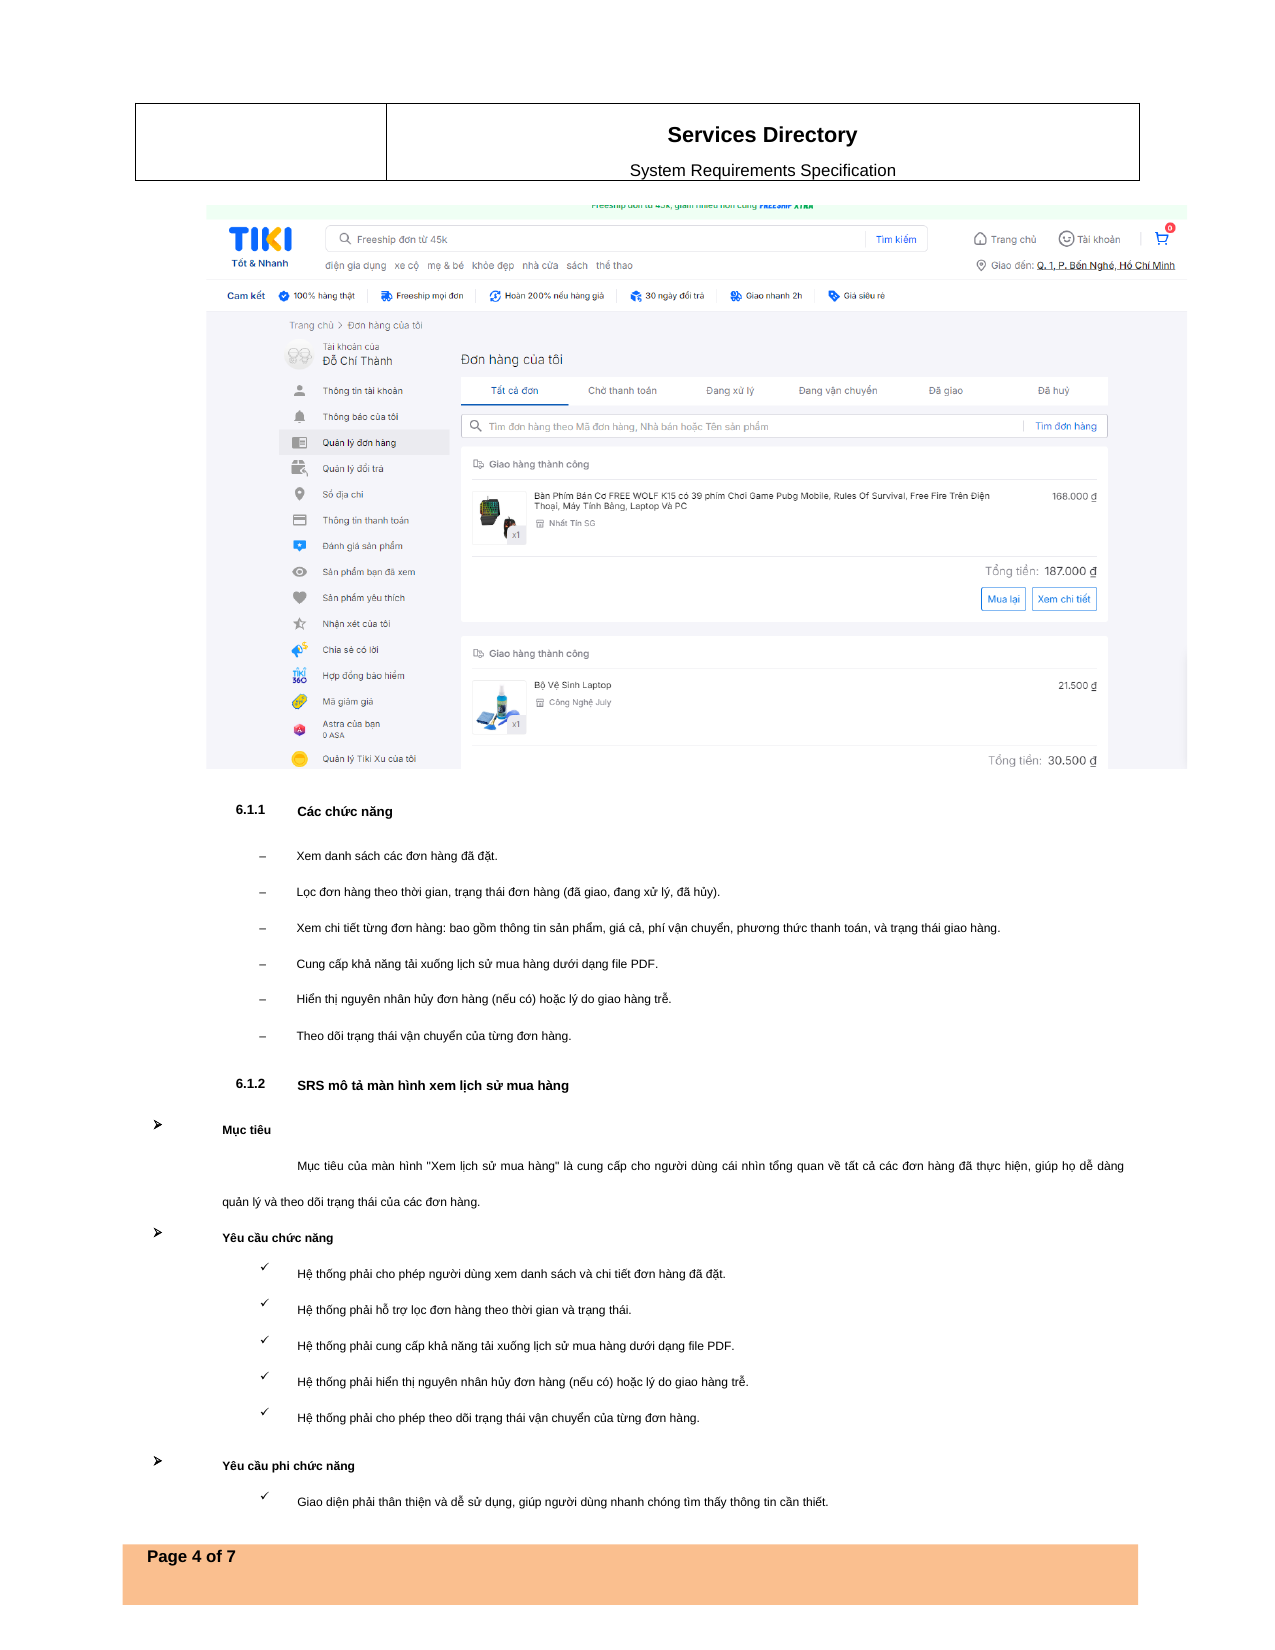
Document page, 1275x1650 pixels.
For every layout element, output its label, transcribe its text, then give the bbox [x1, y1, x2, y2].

list Hệ thống phải hiển thị nguyên nhân hủy đơn hàng (nếu có) hoặc lý do giao hàng trễ. [259, 1365, 1128, 1389]
list Xem chi tiết từng đơn hàng: bao gồm thông tin sản phẩm, giá cả, phí vận chuyển, phương thức thanh toán, và trạng thái giao hàng. [259, 911, 1128, 934]
list Cung cấp khả năng tải xuống lịch sử mua hàng dưới dạng file PDF. [259, 947, 1128, 971]
list Hiển thị nguyên nhân hủy đơn hàng (nếu có) hoặc lý do giao hàng trễ. [259, 982, 1128, 1006]
list Mục tiêu của màn hình "Xem lịch sử mua hàng" là cung cấp cho người dùng cái nhìn tổng quan về tất cả các đơn hàng đã thực hiện, giúp họ dễ dàng quản lý và theo dõi trạng thái của các đơn hàng. [222, 1149, 1128, 1208]
list Hệ thống phải cung cấp khả năng tải xuống lịch sử mua hàng dưới dạng file PDF. [259, 1329, 1128, 1353]
list Mục tiêu [153, 1113, 1128, 1137]
list Yêu cầu phi chức năng [153, 1449, 1128, 1473]
list Hệ thống phải cho phép người dùng xem danh sách và chi tiết đơn hàng đã đặt. [259, 1257, 1128, 1281]
subtitle Các chức năng [236, 793, 1128, 819]
list Xem danh sách các đơn hàng đã đặt. [259, 839, 1128, 863]
subtitle SRS mô tả màn hình xem lịch sử mua hàng [236, 1067, 1128, 1093]
list Theo dõi trạng thái vận chuyển của từng đơn hàng. [259, 1018, 1128, 1042]
list Giao diện phải thân thiện và dễ sử dụng, giúp người dùng nhanh chóng tìm thấy thông tin cần thiết. [259, 1485, 1128, 1509]
picture [206, 205, 1188, 769]
list Hệ thống phải hỗ trợ lọc đơn hàng theo thời gian và trạng thái. [259, 1293, 1128, 1317]
list Hệ thống phải cho phép theo dõi trạng thái vận chuyển của từng đơn hàng. [259, 1401, 1128, 1425]
list Lọc đơn hàng theo thời gian, trạng thái đơn hàng (đã giao, đang xử lý, đã hủy). [259, 875, 1128, 899]
list Yêu cầu chức năng [153, 1221, 1128, 1244]
